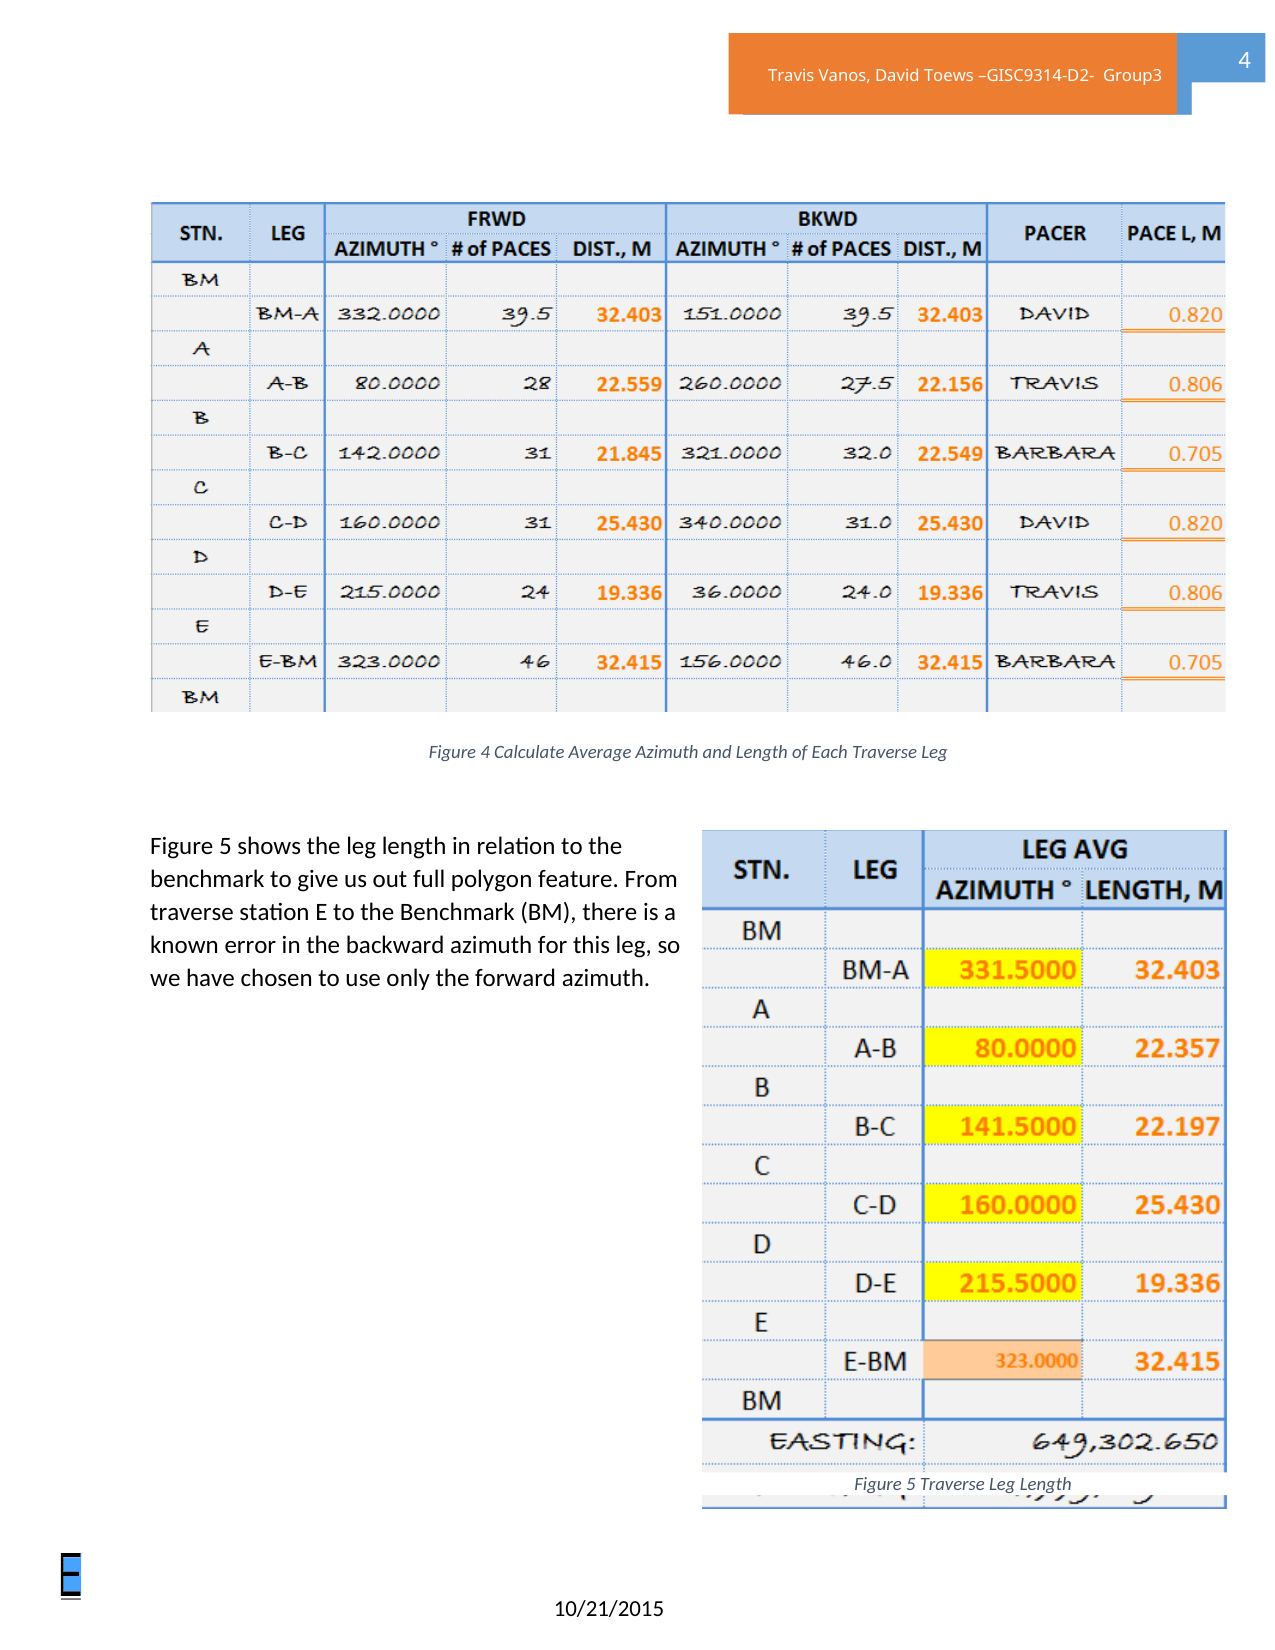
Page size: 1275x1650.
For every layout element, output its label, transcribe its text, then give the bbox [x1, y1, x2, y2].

picture [150, 202, 1225, 712]
text Figure 5 shows the leg length in relation to the benchmark to give us out full polygon feature. From traverse station E to the Benchmark (BM), there is a known error in the backward azimuth for this leg, so we have chosen to use only the forward azimuth. [150, 831, 702, 993]
picture [702, 830, 1228, 1509]
picture [59, 1553, 82, 1598]
